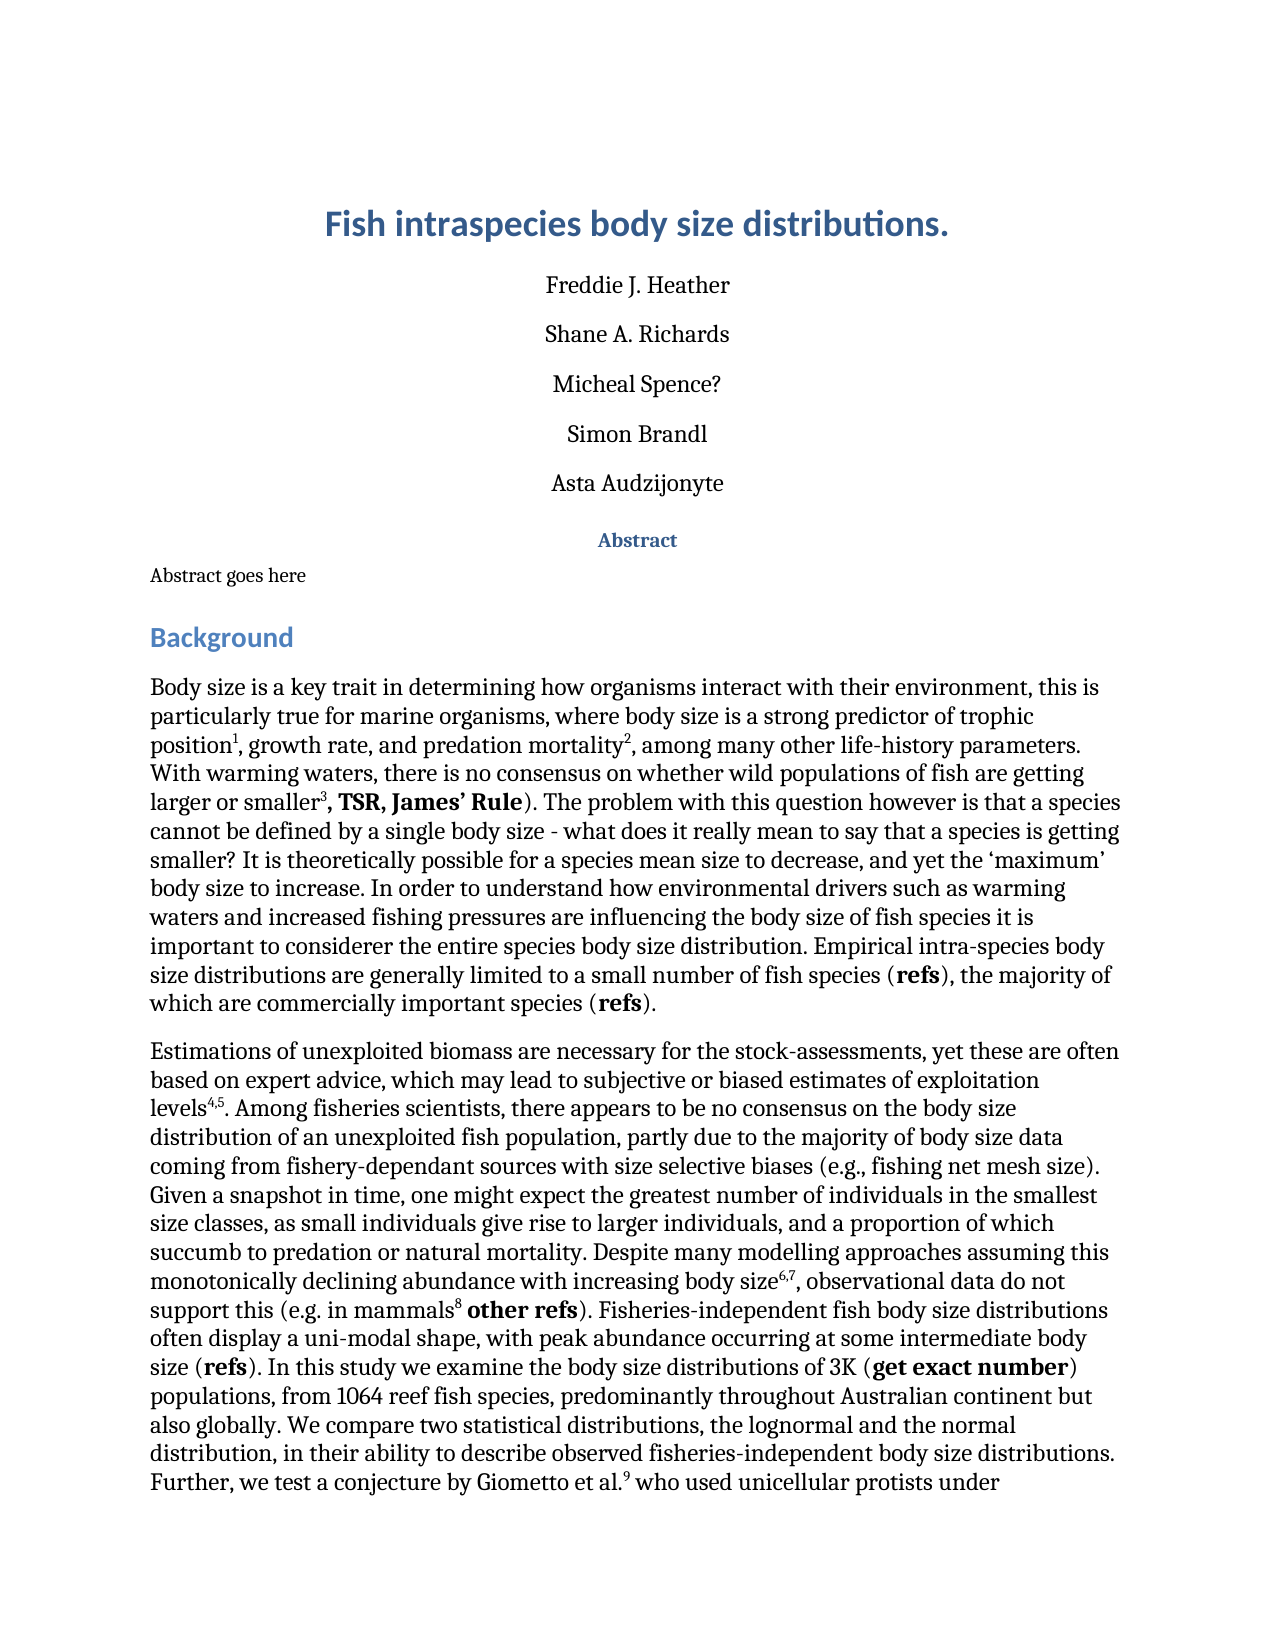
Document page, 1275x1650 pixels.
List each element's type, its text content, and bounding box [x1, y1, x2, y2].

text Micheal Spence? [150, 370, 1125, 399]
title Fish intraspecies body size distributions. [150, 200, 1125, 246]
text Simon Brandl [150, 419, 1125, 448]
subtitle Background [150, 619, 1125, 654]
text Asta Audzijonyte [150, 469, 1125, 498]
text Abstract goes here [150, 563, 1125, 587]
text Freddie J. Heather [150, 271, 1125, 299]
text Shane A. Richards [150, 320, 1125, 349]
title Abstract [150, 529, 1125, 553]
text Body size is a key trait in determining how organisms interact with their environment, this is particularly true for marine organisms, where body size is a strong predictor of trophic position1, growth rate, and predation mortality2, among many other life-history parameters. With warming waters, there is no consensus on whether wild populations of fish are getting larger or smaller3, TSR, James’ Rule). The problem with this question however is that a species cannot be defined by a single body size - what does it really mean to say that a species is getting smaller? It is theoretically possible for a species mean size to decrease, and yet the ‘maximum’ body size to increase. In order to understand how environmental drivers such as warming waters and increased fishing pressures are influencing the body size of fish species it is important to considerer the entire species body size distribution. Empirical intra-species body size distributions are generally limited to a small number of fish species (refs), the majority of which are commercially important species (refs). [150, 673, 1125, 1018]
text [150, 1037, 1125, 1497]
